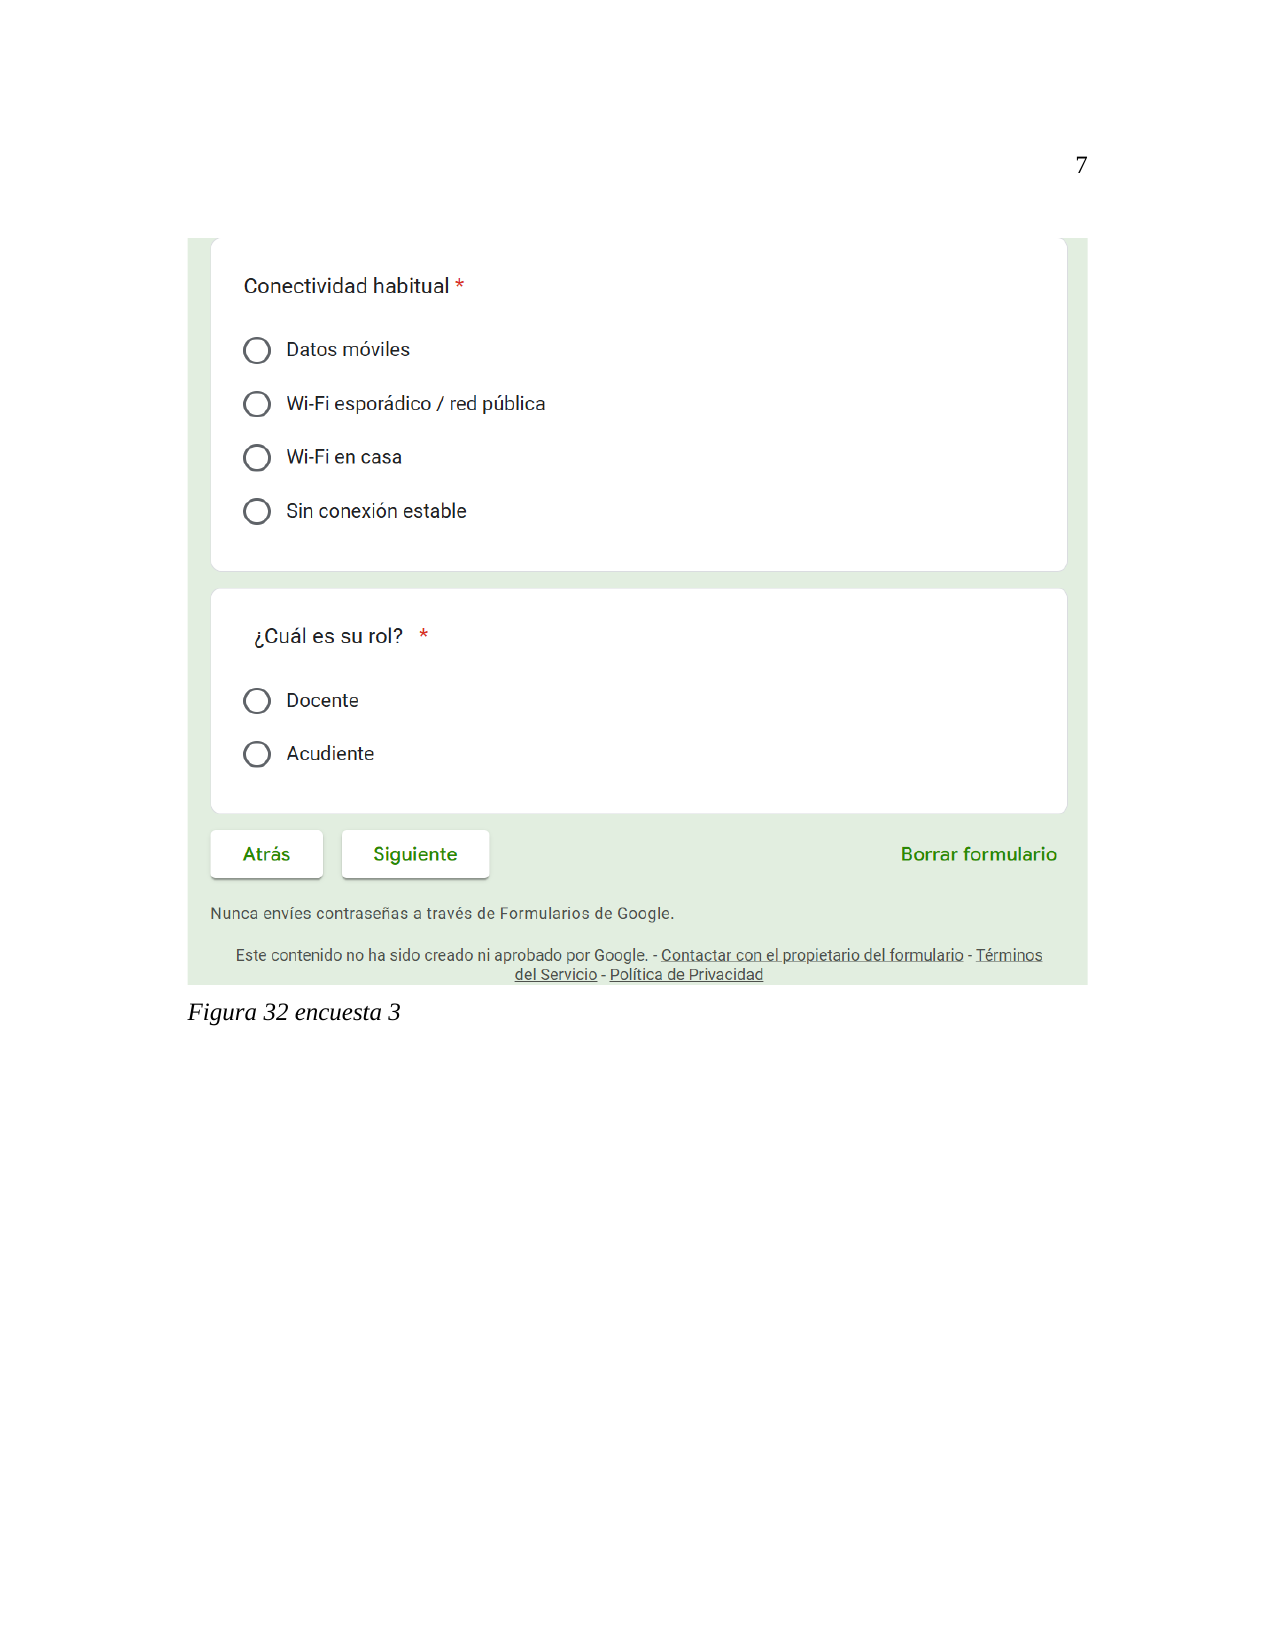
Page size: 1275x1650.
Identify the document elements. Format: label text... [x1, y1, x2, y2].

picture [187, 238, 1088, 985]
